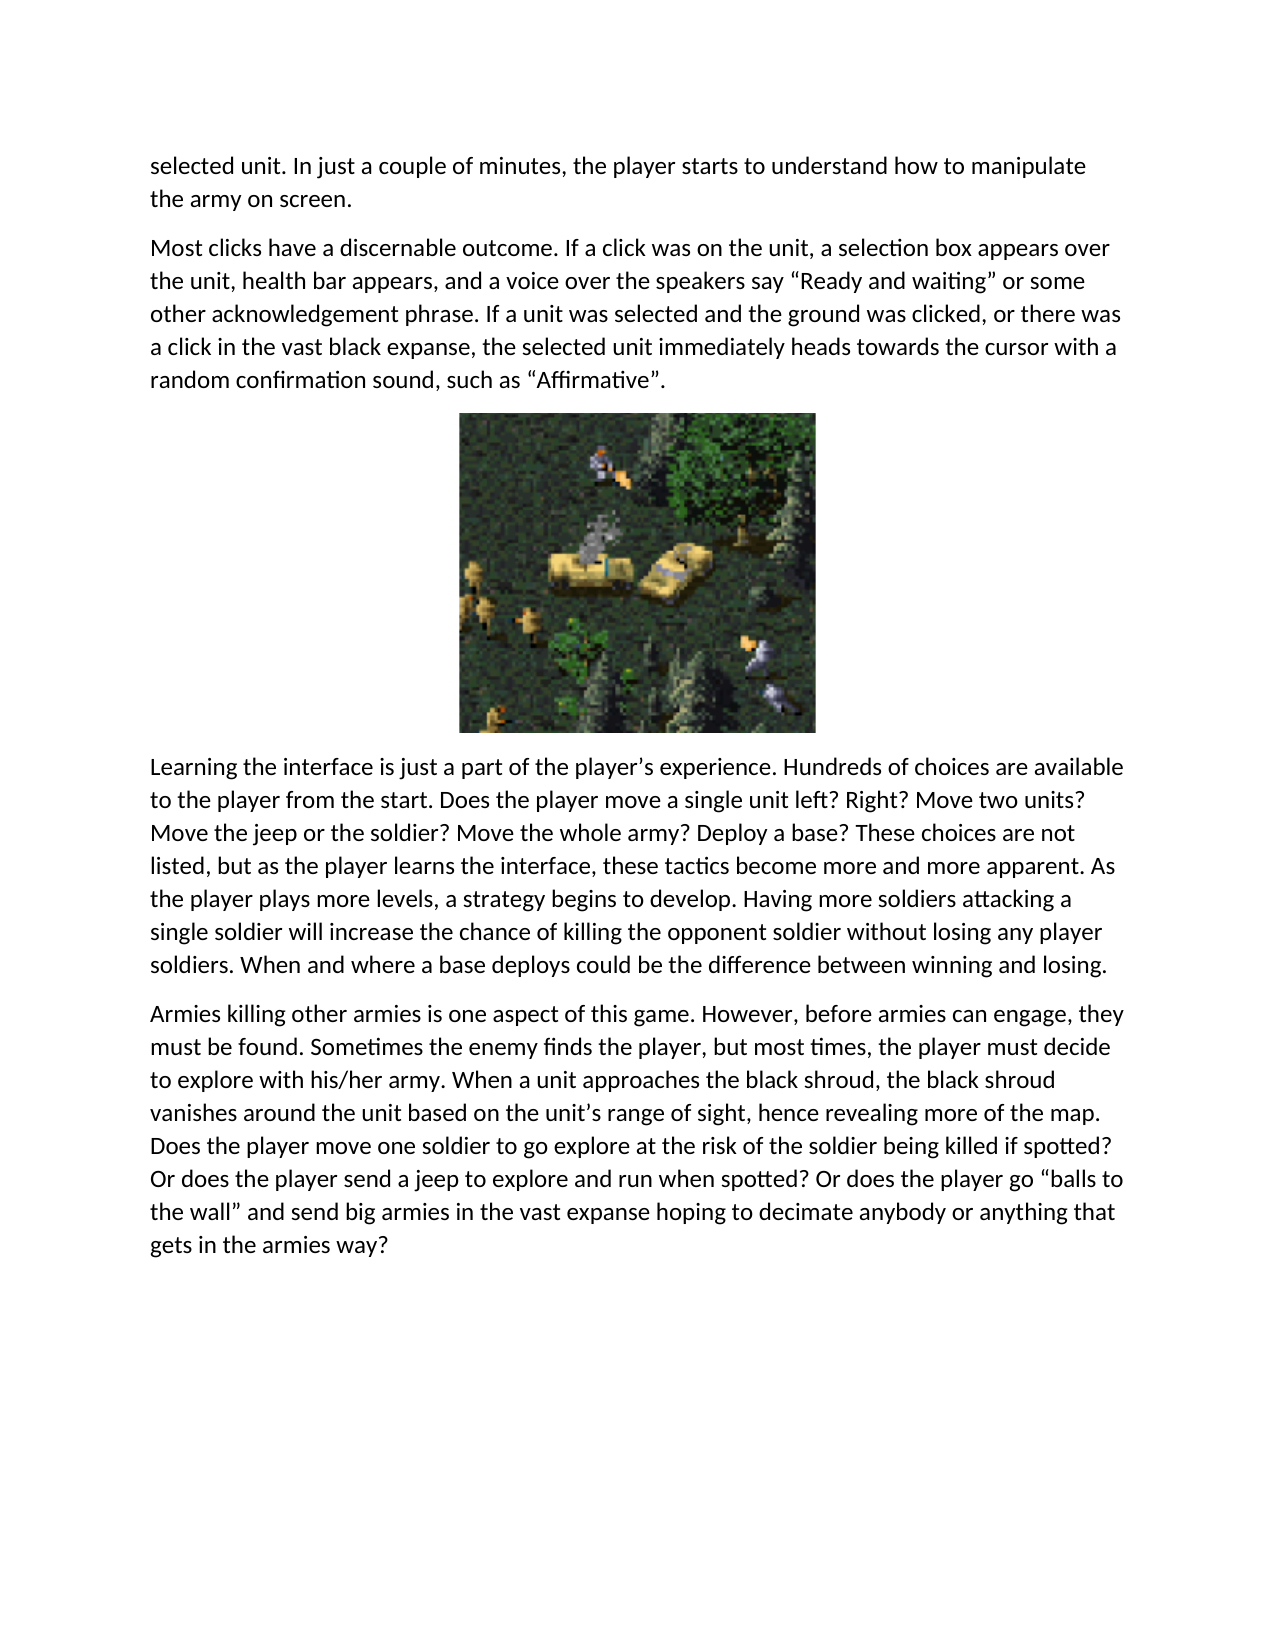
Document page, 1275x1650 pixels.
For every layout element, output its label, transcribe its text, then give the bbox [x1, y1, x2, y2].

text Most clicks have a discernable outcome. If a click was on the unit, a selection box appears over the unit, health bar appears, and a voice over the speakers say “Ready and waiting” or some other acknowledgement phrase. If a unit was selected and the ground was clicked, or there was a click in the vast black expanse, the selected unit immediately heads towards the cursor with a random confirmation sound, such as “Affirmative”. [150, 232, 1125, 395]
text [150, 150, 1125, 213]
picture [459, 413, 816, 733]
text Armies killing other armies is one aspect of this game. However, before armies can engage, they must be found. Sometimes the enemy finds the player, but most times, the player must decide to explore with his/her army. When a unit approaches the black shroud, the black shroud vanishes around the unit based on the unit’s range of sight, hence revealing more of the map. Does the player move one soldier to go explore at the risk of the soldier being killed if spotted? Or does the player send a jeep to explore and run when spotted? Or does the player go “balls to the wall” and send big armies in the vast expanse hoping to decimate anybody or anything that gets in the armies way? [150, 999, 1125, 1259]
text Learning the interface is just a part of the player’s experience. Hundreds of choices are available to the player from the start. Does the player move a single unit left? Right? Move two units? Move the jeep or the soldier? Move the whole army? Deploy a base? These choices are not listed, but as the player learns the interface, these tactics become more and more apparent. As the player plays more levels, a strategy begins to develop. Having more soldiers attacking a single soldier will increase the chance of killing the opponent soldier without losing any player soldiers. When and where a base deploys could be the difference between winning and losing. [150, 752, 1125, 979]
